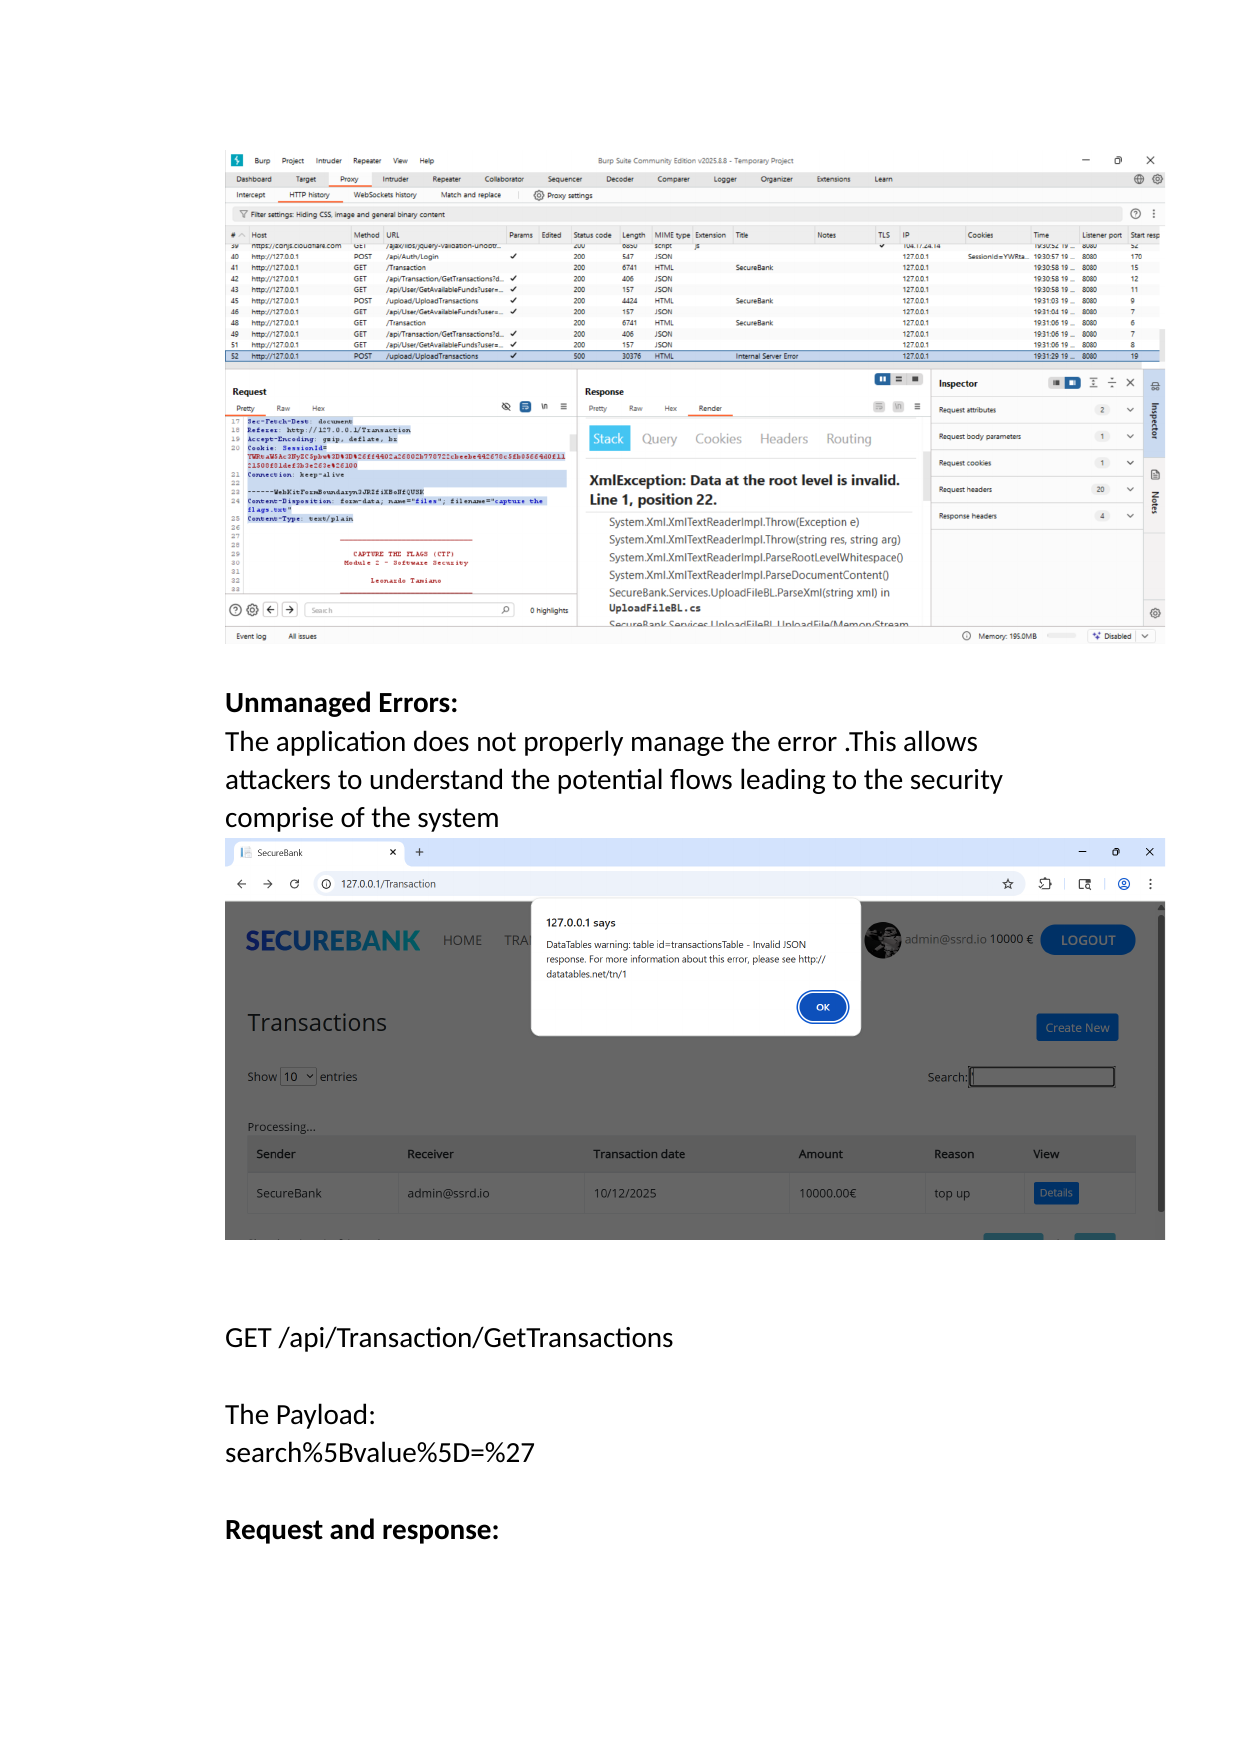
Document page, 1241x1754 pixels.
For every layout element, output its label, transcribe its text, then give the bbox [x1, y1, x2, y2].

picture [225, 150, 1166, 644]
picture [225, 838, 1166, 1240]
list Request and response: [225, 1511, 1090, 1547]
list GET /api/Transaction/GetTransactions [225, 1319, 1090, 1354]
list Unmanaged Errors: [225, 684, 1090, 720]
list The Payload: [225, 1396, 1090, 1431]
list The application does not properly manage the error .This allows attackers to understand the potential flows leading to the security comprise of the system [225, 723, 1090, 835]
list search%5Bvalue%5D=%27 [225, 1434, 1090, 1470]
